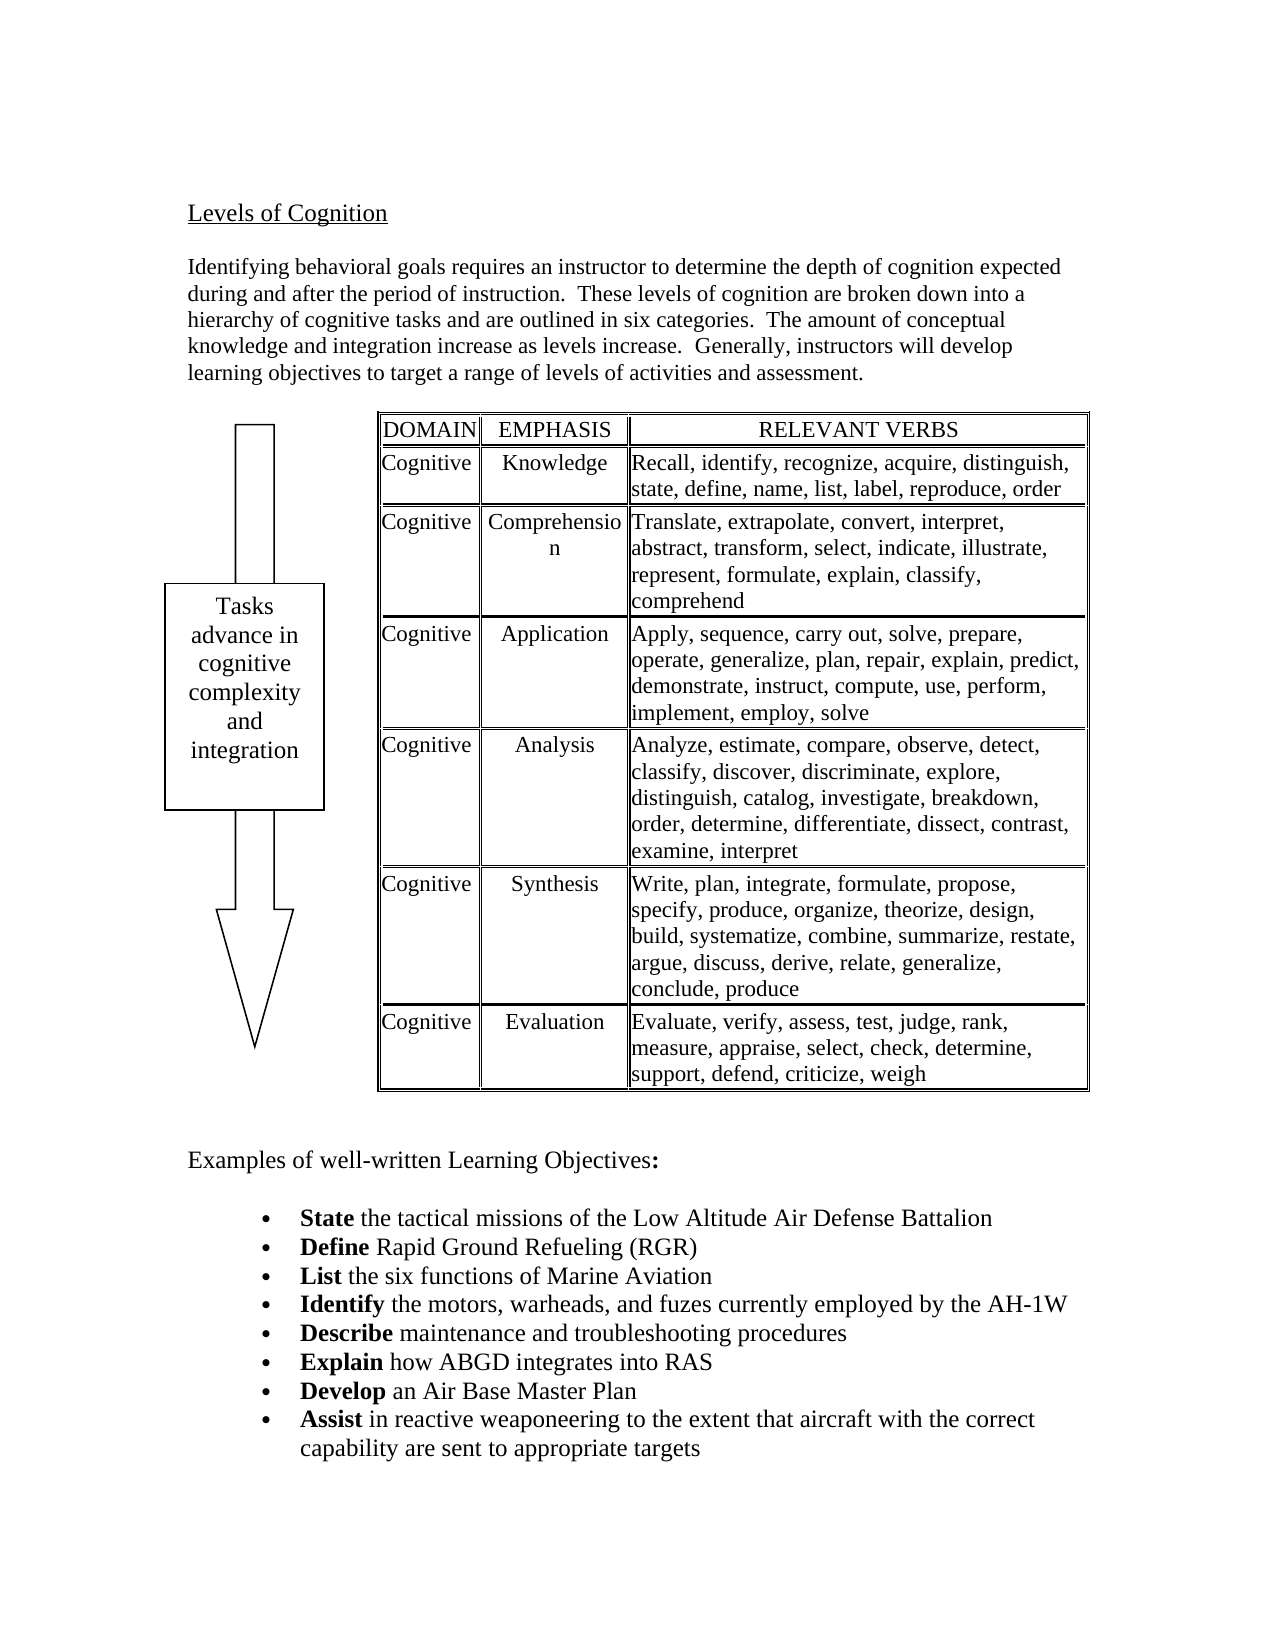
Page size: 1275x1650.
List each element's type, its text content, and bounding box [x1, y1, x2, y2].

table_cell Translate, extrapolate, convert, interpret, abstract, transform, select, indicate, illustrate, represent, formulate, explain, classify, comprehend [631, 503, 1087, 615]
list List the six functions of Marine Aviation [262, 1261, 1087, 1289]
table_cell Analyze, estimate, compare, observe, detect, classify, discover, discriminate, explore, distinguish, catalog, investigate, breakdown, order, determine, differentiate, dissect, contrast, examine, interpret [629, 727, 1088, 865]
table_header EMPHASIS [481, 413, 629, 444]
table_cell Evaluate, verify, assess, test, judge, rank, measure, appraise, select, check, determine, support, defend, criticize, weigh [629, 1003, 1088, 1088]
table_cell Evaluation [481, 1003, 629, 1088]
list Develop an Air Base Master Plan [262, 1376, 1087, 1404]
table_cell Cognitive [379, 727, 481, 865]
list Define Rapid Ground Refueling (RGR) [262, 1232, 1087, 1261]
table_cell Cognitive [381, 503, 479, 615]
table_cell Knowledge [482, 448, 627, 503]
table_cell Analysis [482, 730, 627, 865]
table_cell Comprehension [482, 507, 627, 615]
table_header DOMAIN [381, 415, 481, 444]
table_cell Write, plan, integrate, formulate, propose, specify, produce, organize, theorize, design, build, systematize, combine, summarize, restate, argue, discuss, derive, relate, generalize, conclude, produce [629, 865, 1088, 1003]
table_cell Cognitive [379, 865, 481, 1003]
table_cell Cognitive [381, 615, 479, 727]
list State the tactical missions of the Low Altitude Air Defense Battalion [262, 1203, 1087, 1232]
table_cell Recall, identify, recognize, acquire, distinguish, state, define, name, list, label, reproduce, order [631, 444, 1087, 503]
text Examples of well-written Learning Objectives: [187, 1145, 1087, 1174]
list Assist in reactive weaponeering to the extent that aircraft with the correct capability are sent to appropriate targets [262, 1404, 1087, 1462]
table_header RELEVANT VERBS [629, 415, 1087, 444]
list Describe maintenance and troubleshooting procedures [262, 1318, 1087, 1347]
table_cell Application [482, 618, 627, 727]
text Levels of Cognition [187, 198, 1087, 227]
table_cell Apply, sequence, carry out, solve, prepare, operate, generalize, plan, repair, explain, predict, demonstrate, instruct, compute, use, perform, implement, employ, solve [631, 615, 1087, 727]
table_cell Cognitive [381, 444, 479, 503]
list Identify the motors, warheads, and fuzes currently employed by the AH-1W [262, 1289, 1087, 1318]
table_cell Synthesis [482, 868, 627, 1003]
table_cell Cognitive [379, 1003, 481, 1088]
list Explain how ABGD integrates into RAS [262, 1347, 1087, 1376]
text Identifying behavioral goals requires an instructor to determine the depth of cognition expected during and after the period of instruction. These levels of cognition are broken down into a hierarchy of cognitive tasks and are outlined in six categories. The amount of conceptual knowledge and integration increase as levels increase. Generally, instructors will develop learning objectives to target a range of levels of activities and assessment. [187, 253, 1087, 385]
